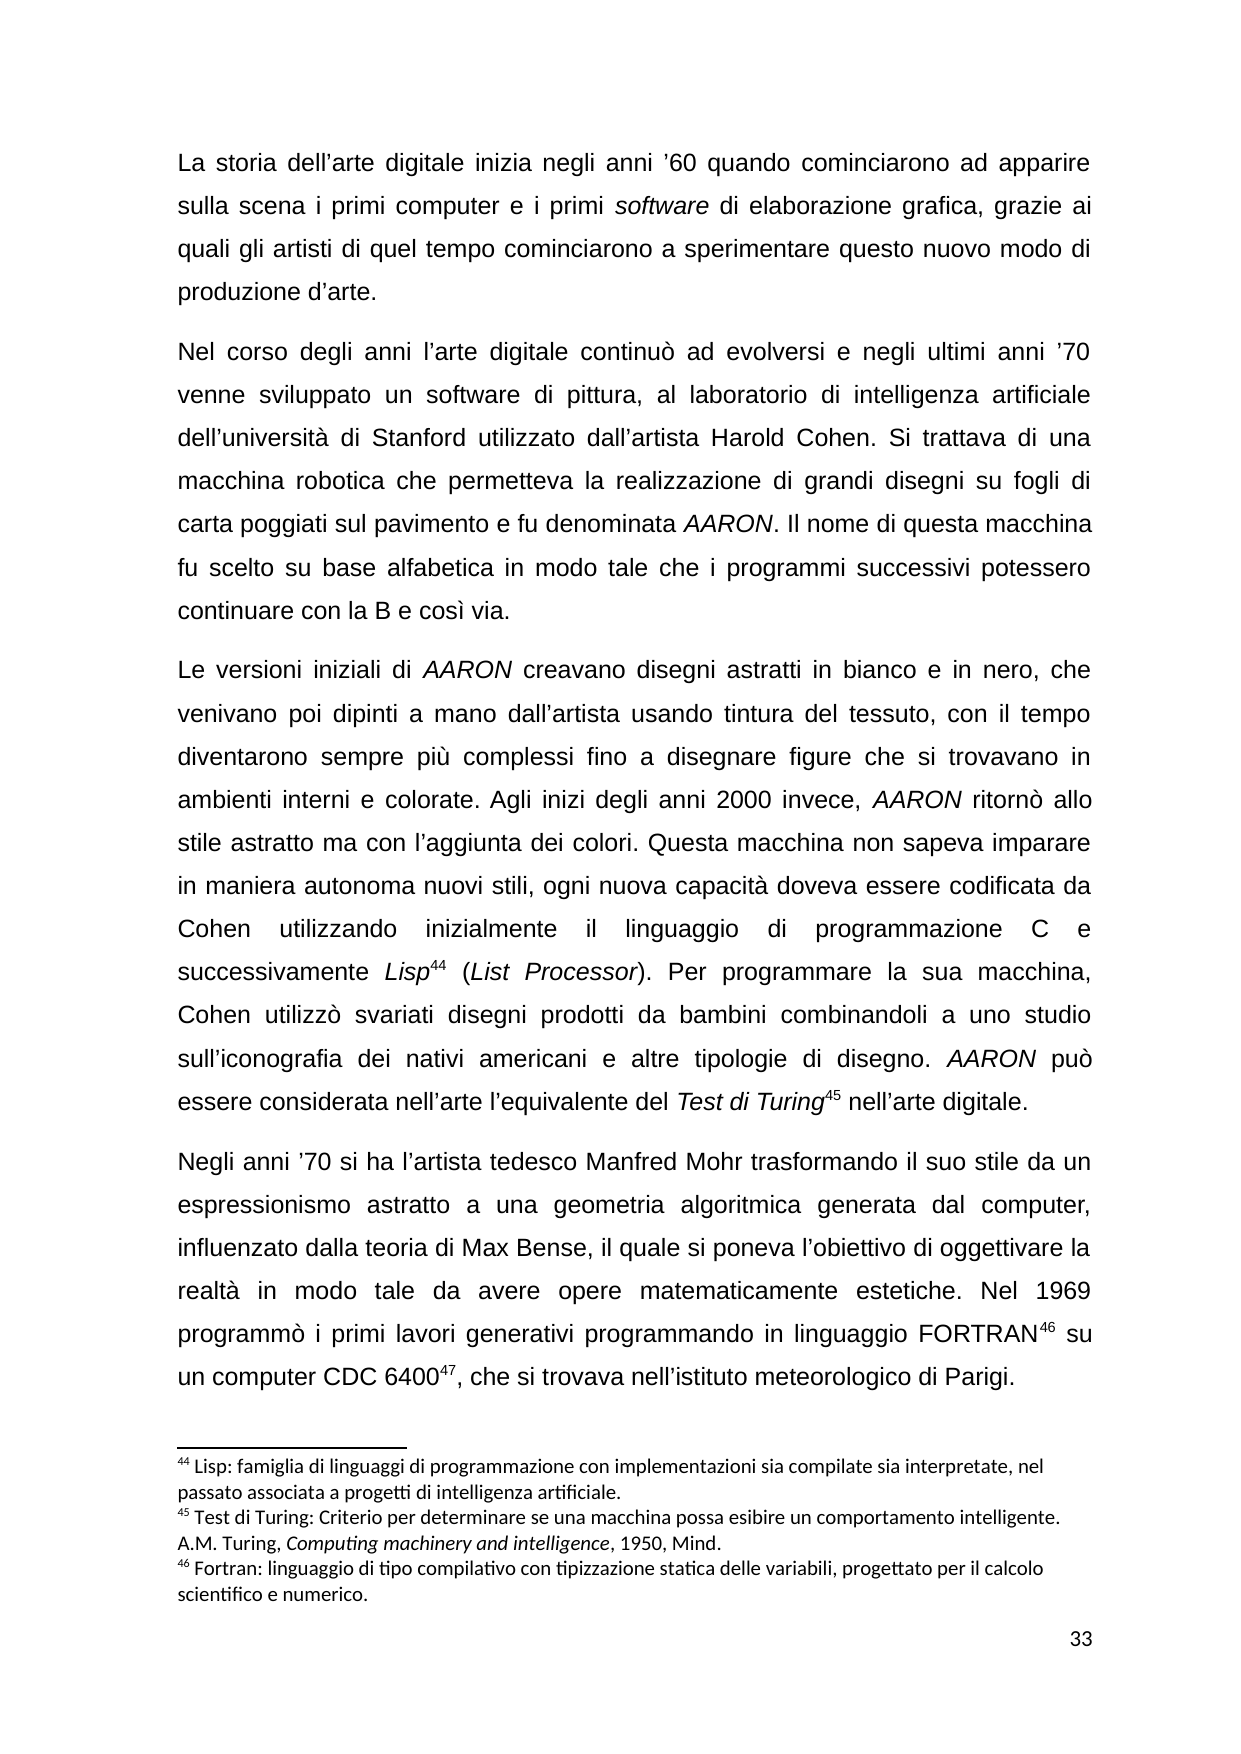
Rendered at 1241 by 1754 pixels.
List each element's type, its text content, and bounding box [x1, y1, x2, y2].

text Le versioni iniziali di AARON creavano disegni astratti in bianco e in nero, che venivano poi dipinti a mano dall’artista usando tintura del tessuto, con il tempo diventarono sempre più complessi fino a disegnare figure che si trovavano in ambienti interni e colorate. Agli inizi degli anni 2000 invece, AARON ritornò allo stile astratto ma con l’aggiunta dei colori. Questa macchina non sapeva imparare in maniera autonoma nuovi stili, ogni nuova capacità doveva essere codificata da Cohen utilizzando inizialmente il linguaggio di programmazione C e successivamente Lisp (List Processor). Per programmare la sua macchina, Cohen utilizzò svariati disegni prodotti da bambini combinandoli a uno studio sull’iconografia dei nativi americani e altre tipologie di disegno. AARON può essere considerata nell’arte l’equivalente del Test di Turing nell’arte digitale. [177, 655, 1092, 1115]
text Negli anni ’70 si ha l’artista tedesco Manfred Mohr trasformando il suo stile da un espressionismo astratto a una geometria algoritmica generata dal computer, influenzato dalla teoria di Max Bense, il quale si poneva l’obiettivo di oggettivare la realtà in modo tale da avere opere matematicamente estetiche. Nel 1969 programmò i primi lavori generativi programmando in linguaggio FORTRAN su un computer CDC 6400, che si trovava nell’istituto meteorologico di Parigi. [177, 1146, 1092, 1391]
text Nel corso degli anni l’arte digitale continuò ad evolversi e negli ultimi anni ’70 venne sviluppato un software di pittura, al laboratorio di intelligenza artificiale dell’università di Stanford utilizzato dall’artista Harold Cohen. Si trattava di una macchina robotica che permetteva la realizzazione di grandi disegni su fogli di carta poggiati sul pavimento e fu denominata AARON. Il nome di questa macchina fu scelto su base alfabetica in modo tale che i programmi successivi potessero continuare con la B e così via. [177, 337, 1092, 624]
text La storia dell’arte digitale inizia negli anni ’60 quando cominciarono ad apparire sulla scena i primi computer e i primi software di elaborazione grafica, grazie ai quali gli artisti di quel tempo cominciarono a sperimentare questo nuovo modo di produzione d’arte. [177, 148, 1092, 306]
